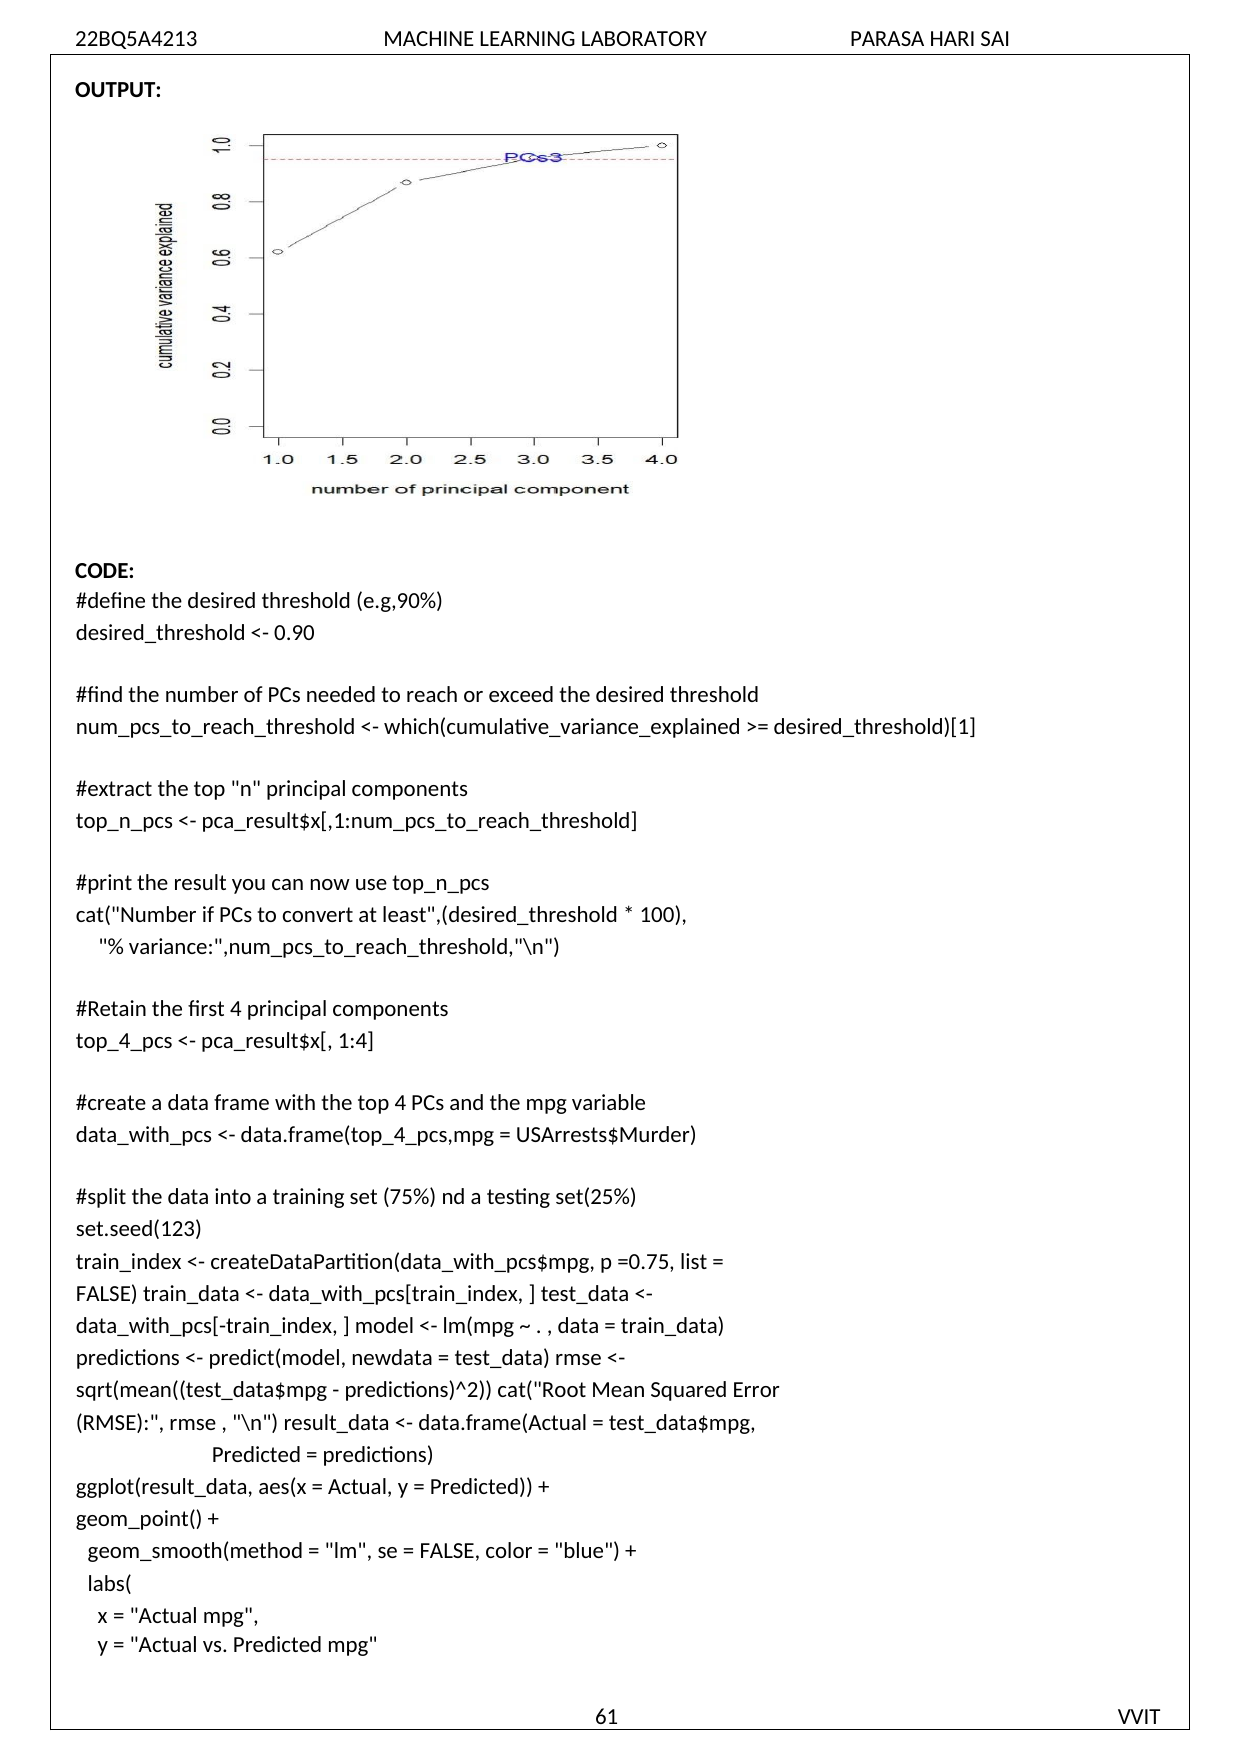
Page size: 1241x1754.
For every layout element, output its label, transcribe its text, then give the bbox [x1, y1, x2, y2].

text geom_smooth(method = "lm", se = FALSE, color = "blue") + labs( [87, 1536, 683, 1597]
text CODE: [75, 556, 1165, 584]
text OUTPUT: [75, 75, 1165, 103]
text "% variance:",num_pcs_to_reach_threshold,"\n") [98, 932, 1165, 960]
text ggplot(result_data, aes(x = Actual, y = Predicted)) + [76, 1472, 1165, 1500]
picture [154, 134, 679, 496]
text geom_point() + [76, 1504, 1165, 1532]
text #Retain the first 4 principal components top_4_pcs <- pca_result$x[, 1:4] [76, 994, 548, 1054]
text cat("Number if PCs to convert at least",(desired_threshold * 100), [76, 900, 1165, 928]
text train_index <- createDataPartition(data_with_pcs$mpg, p =0.75, list = FALSE) train_data <- data_with_pcs[train_index, ] test_data <- data_with_pcs[-train_index, ] model <- lm(mpg ~ . , data = train_data) predictions <- predict(model, newdata = test_data) rmse <- sqrt(mean((test_data$mpg - predictions)^2)) cat("Root Mean Squared Error (RMSE):", rmse , "\n") result_data <- data.frame(Actual = test_data$mpg, [76, 1247, 789, 1436]
text top_n_pcs <- pca_result$x[,1:num_pcs_to_reach_threshold] [76, 806, 1165, 834]
text #find the number of PCs needed to reach or exceed the desired threshold [76, 680, 1165, 708]
text #define the desired threshold (e.g,90%) desired_threshold <- 0.90 [76, 586, 617, 646]
text #print the result you can now use top_n_pcs [76, 868, 1165, 896]
list = "Actual vs. Predicted mpg" [97, 1630, 1165, 1658]
text #create a data frame with the top 4 PCs and the mpg variable data_with_pcs <- data.frame(top_4_pcs,mpg = USArrests$Murder) [76, 1088, 787, 1148]
text #split the data into a training set (75%) nd a testing set(25%) set.seed(123) [76, 1182, 767, 1243]
text Predicted = predictions) [212, 1440, 1165, 1468]
text #extract the top "n" principal components [76, 774, 1165, 802]
text num_pcs_to_reach_threshold <- which(cumulative_variance_explained >= desired_threshold)[1] [76, 712, 1165, 740]
list = "Actual mpg", [97, 1601, 1165, 1629]
